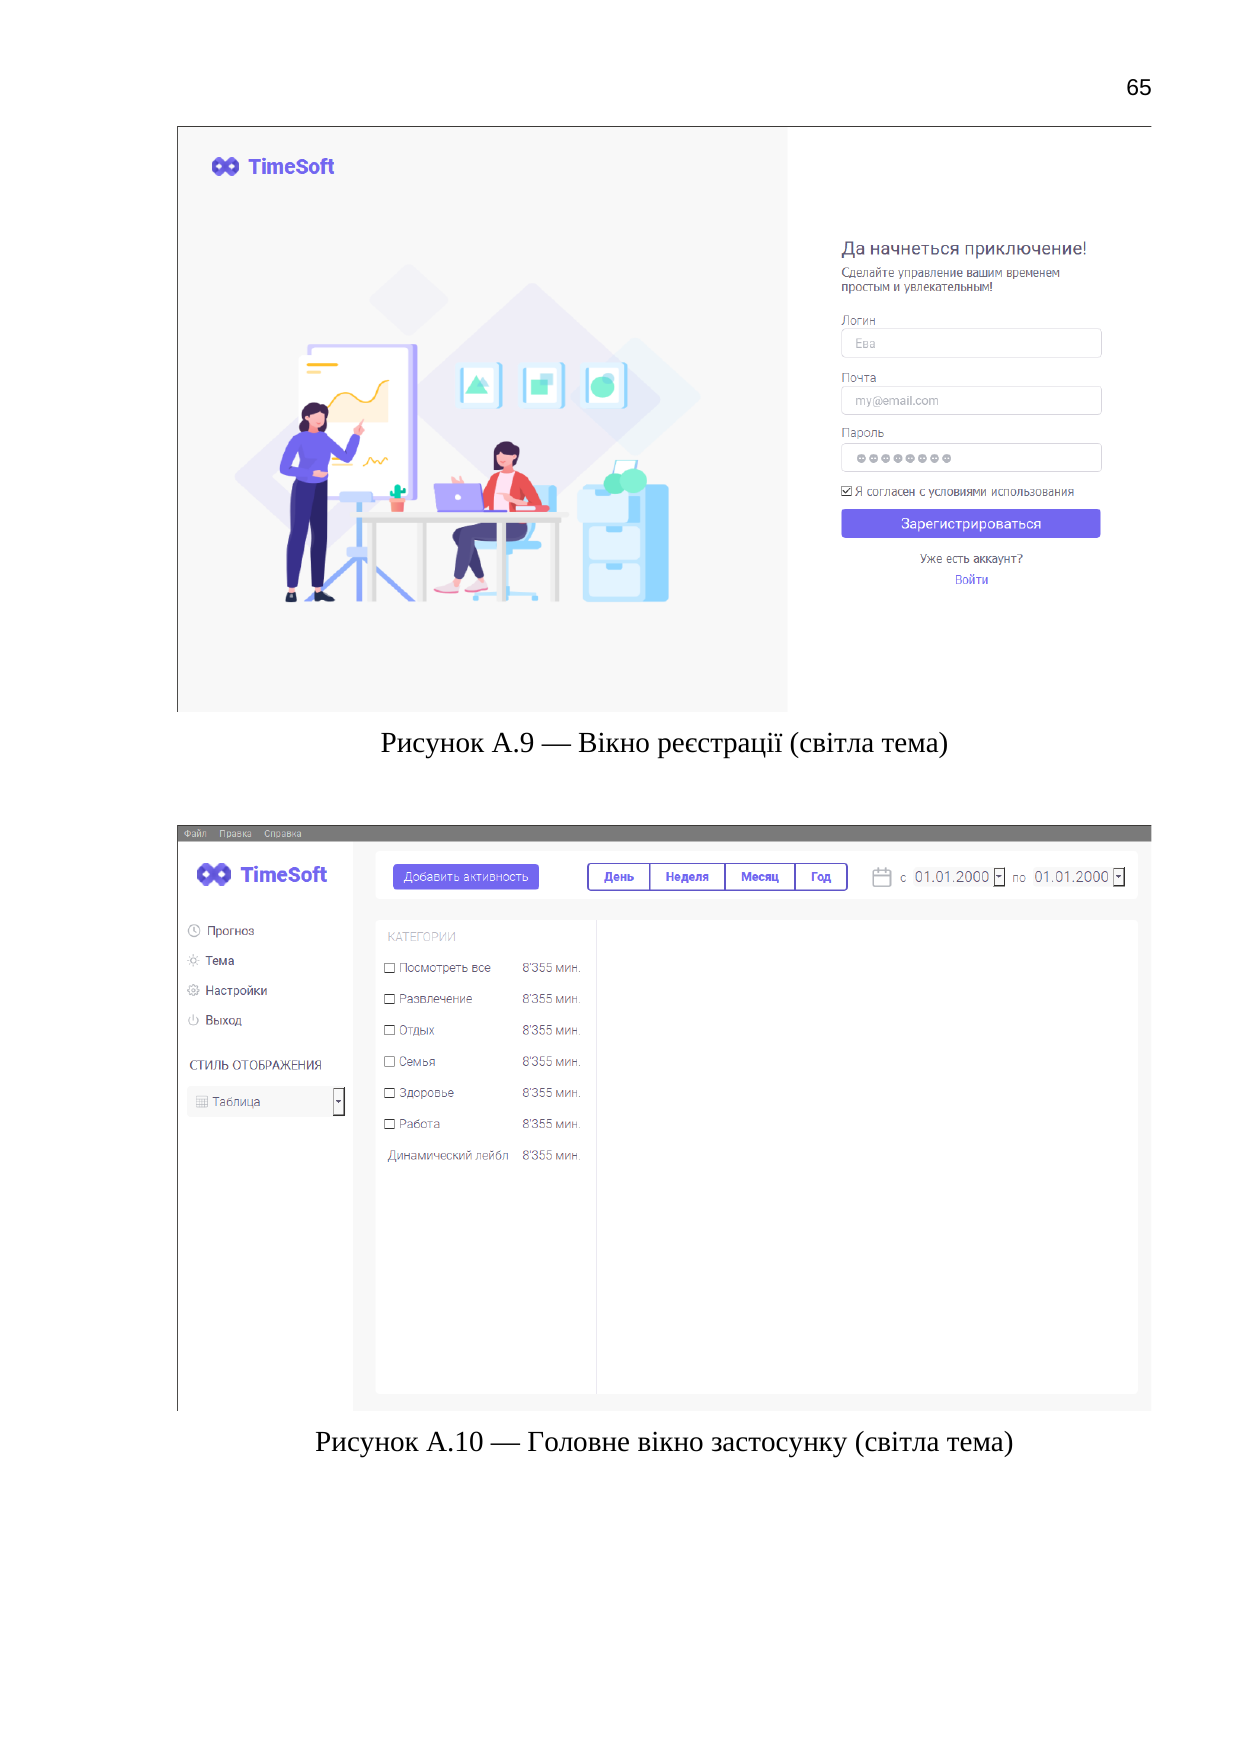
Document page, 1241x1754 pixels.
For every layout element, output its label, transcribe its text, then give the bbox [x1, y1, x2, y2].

picture [177, 825, 1152, 1411]
picture [177, 126, 1152, 712]
text Рисунок A.10 — Головне вікно застосунку (світла тема) [177, 1424, 1152, 1458]
text Рисунок A.9 — Вікно реєстрації (світла тема) [177, 725, 1152, 758]
